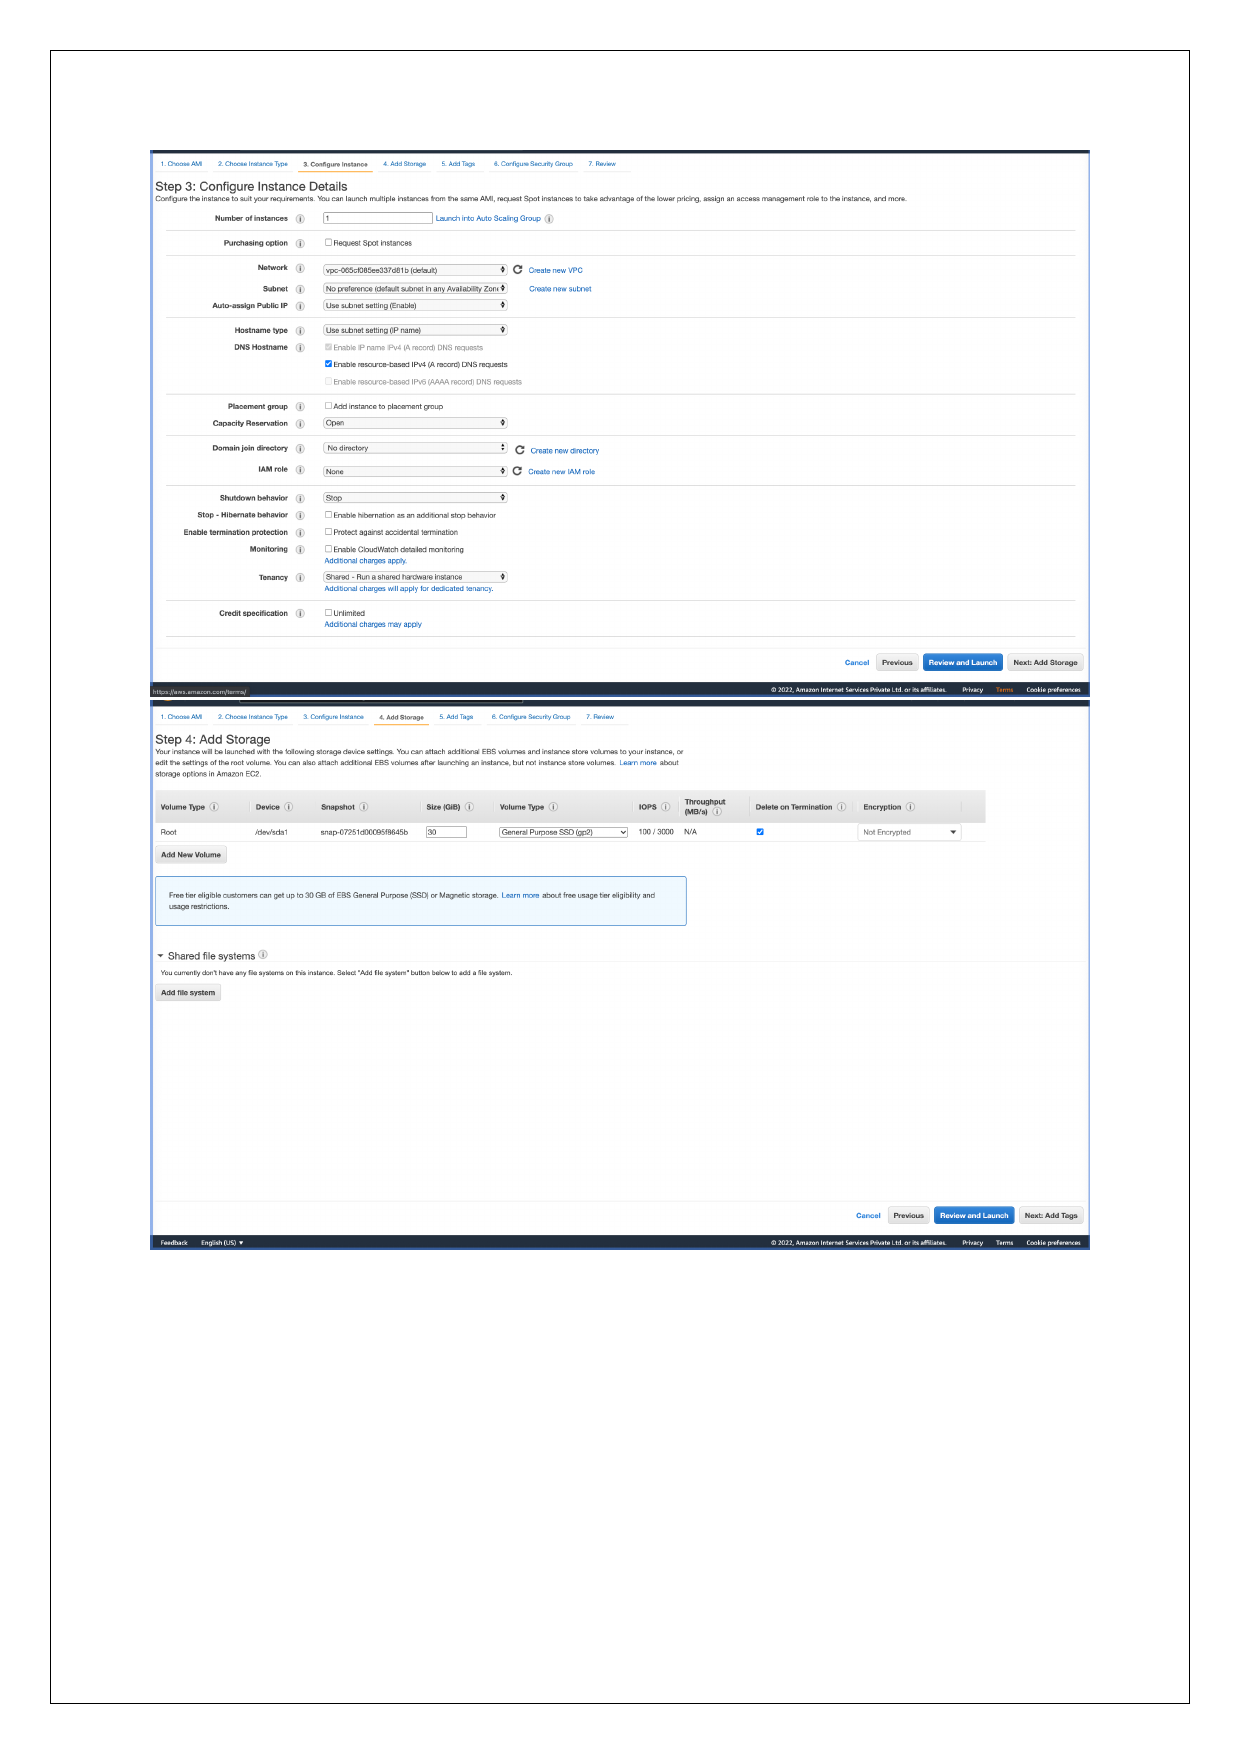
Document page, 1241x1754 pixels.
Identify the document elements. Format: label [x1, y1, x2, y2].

picture [150, 700, 1090, 1250]
picture [150, 150, 1090, 697]
